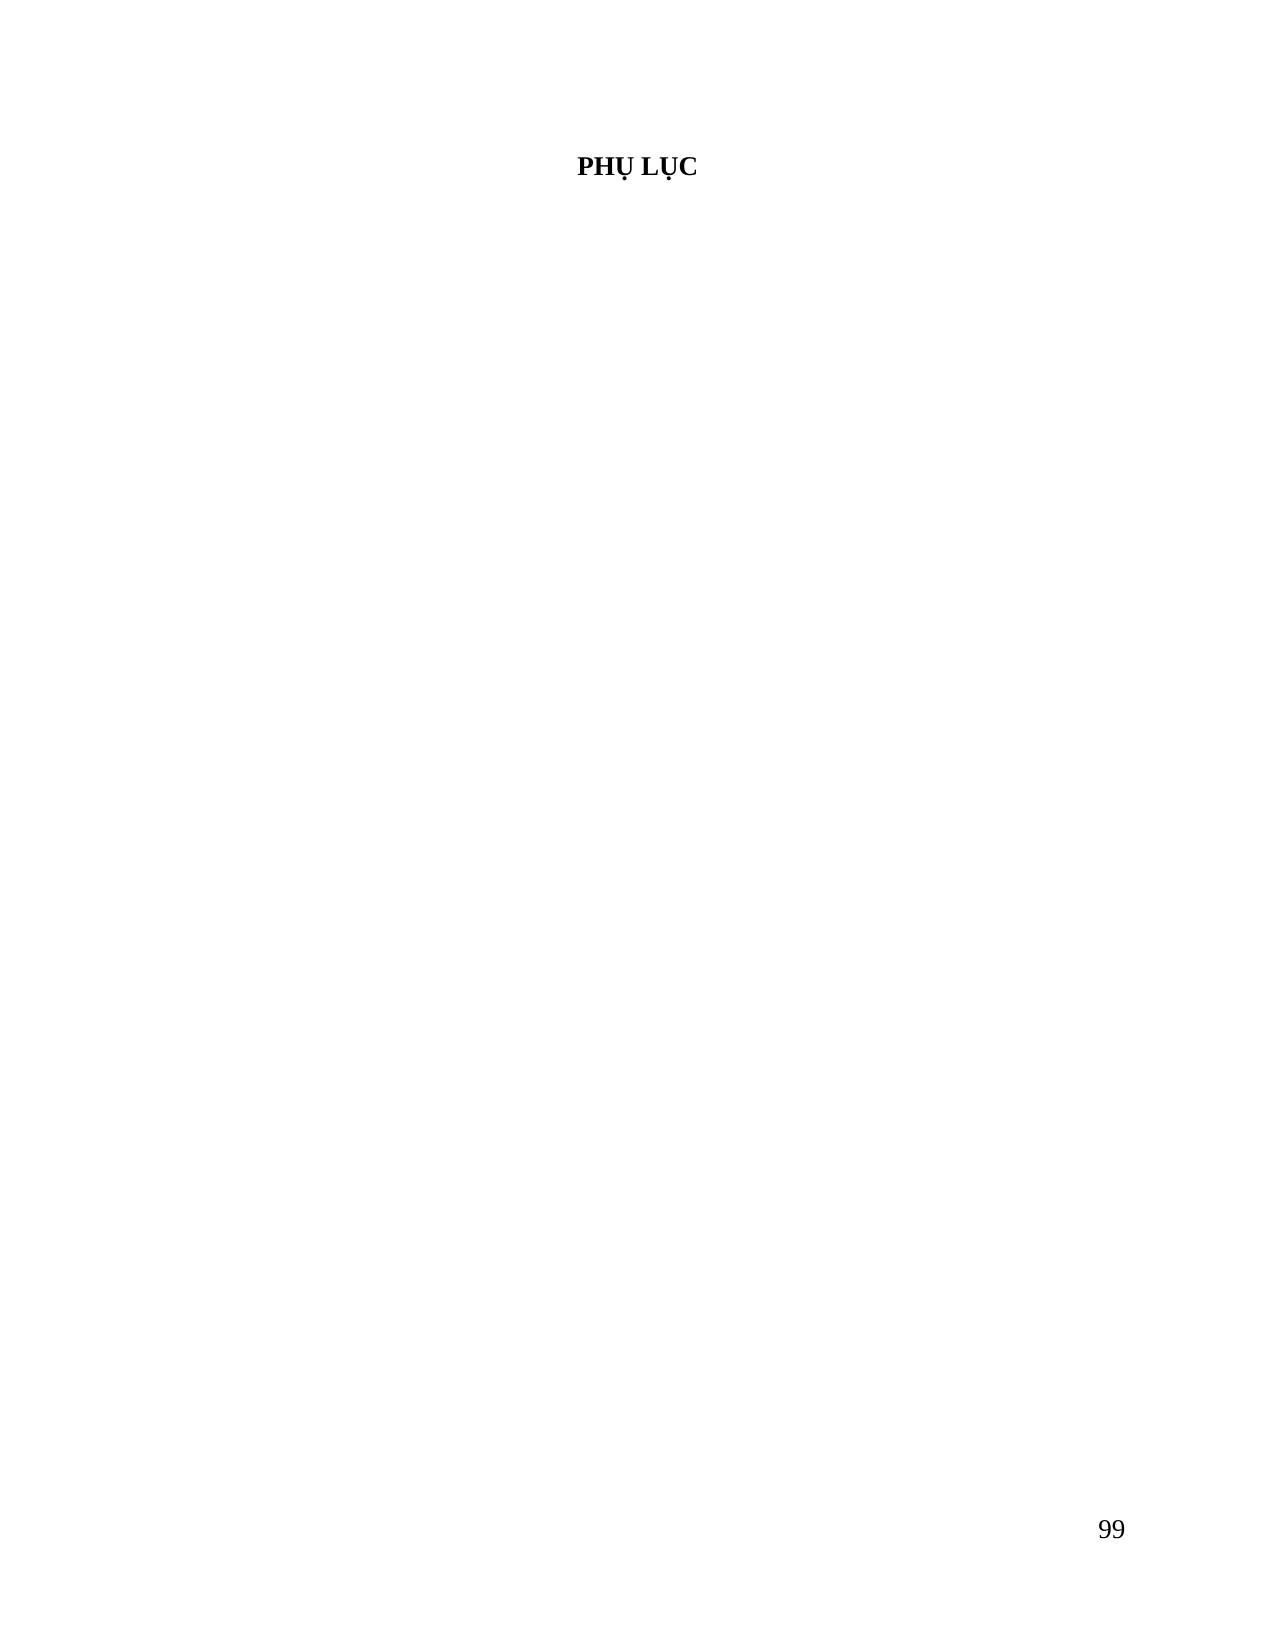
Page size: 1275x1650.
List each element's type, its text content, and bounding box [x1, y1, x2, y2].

subtitle PHỤ LỤC [150, 150, 1125, 181]
